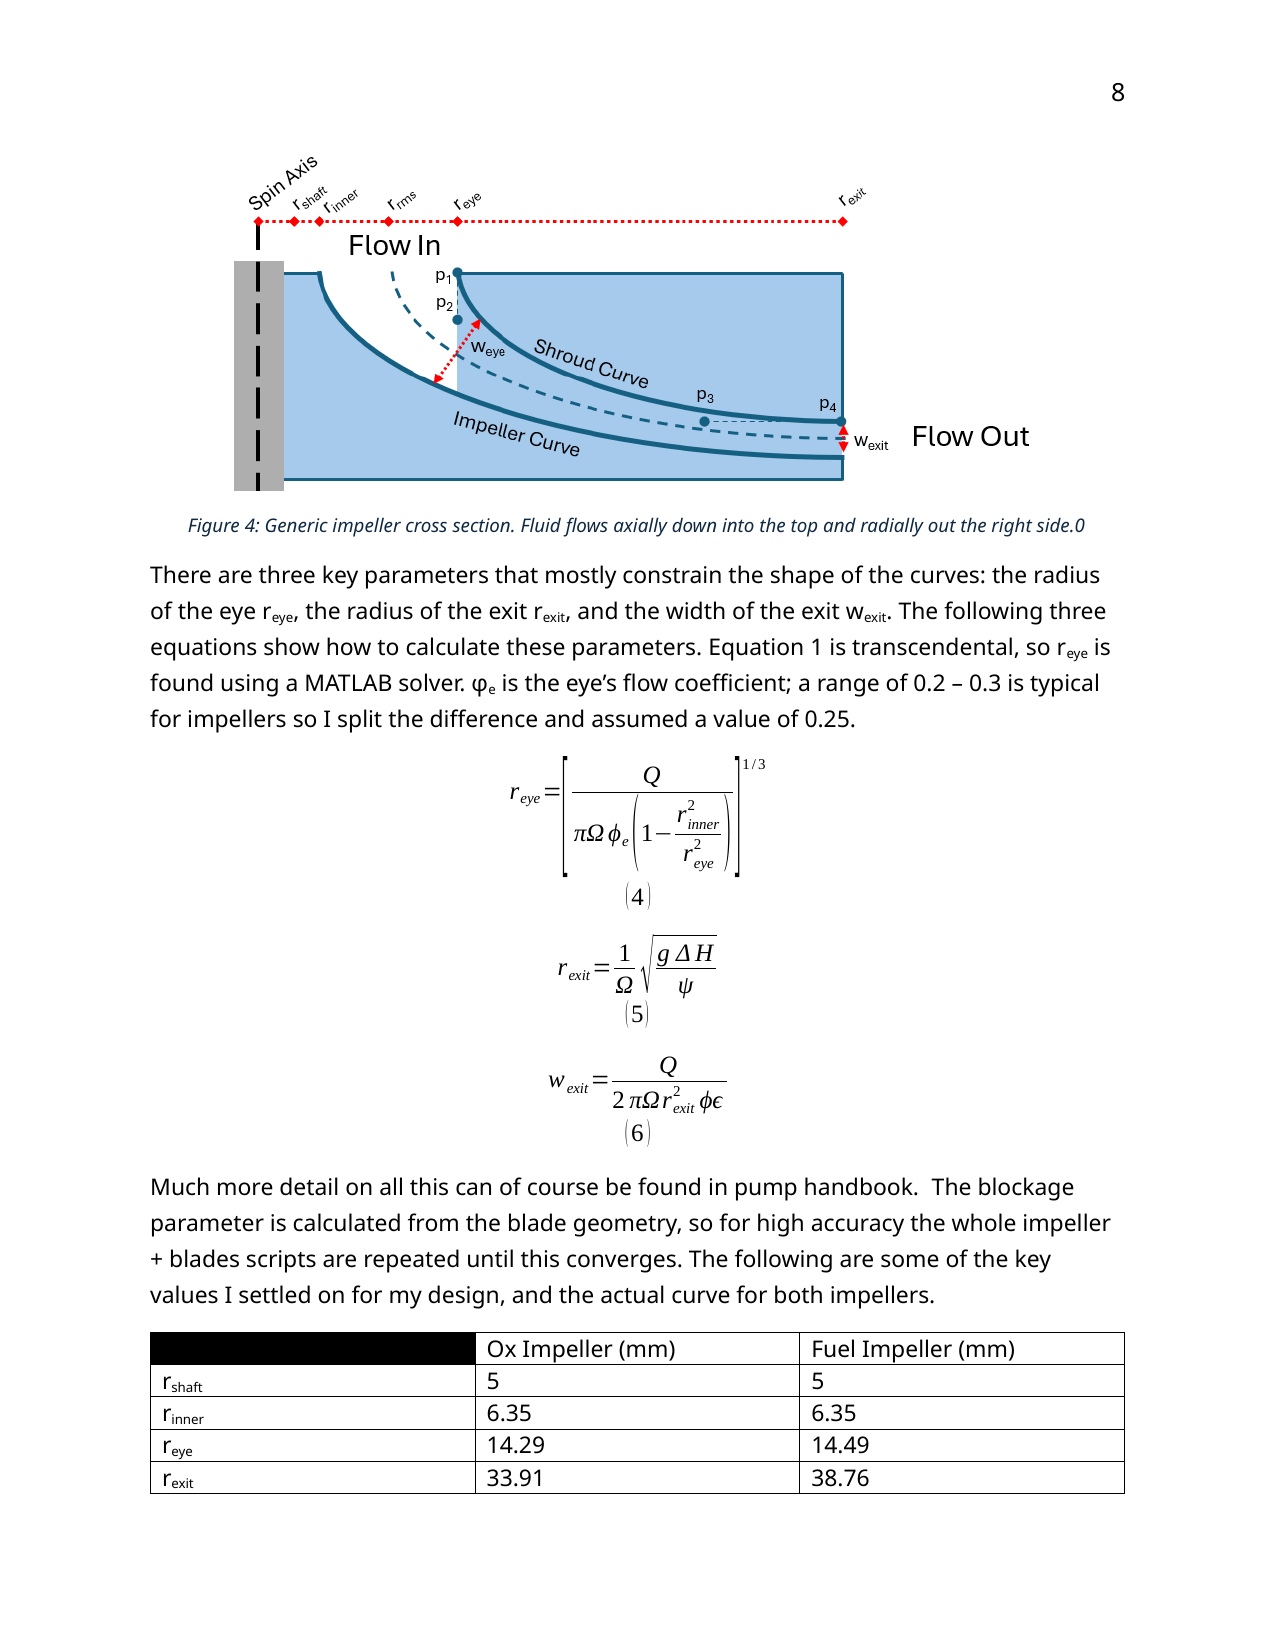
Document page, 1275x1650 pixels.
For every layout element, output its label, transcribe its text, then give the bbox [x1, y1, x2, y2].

table_cell 14.29 [476, 1430, 799, 1461]
table_cell 6.35 [800, 1397, 1124, 1428]
text Much more detail on all this can of course be found in pump handbook. The blockage parameter is calculated from the blade geometry, so for high accuracy the whole impeller + blades scripts are repeated until this converges. The following are some of the key values I settled on for my design, and the actual curve for both impellers. [150, 1171, 1125, 1310]
picture [234, 150, 1041, 491]
table_header [151, 1333, 475, 1364]
table_cell 6.35 [476, 1397, 799, 1428]
table_header Fuel Impeller (mm) [800, 1333, 1124, 1364]
table_cell 38.76 [800, 1462, 1124, 1493]
table_header Ox Impeller (mm) [476, 1333, 799, 1364]
table_cell reye [151, 1430, 475, 1461]
table_cell rinner [151, 1397, 475, 1428]
table_cell 33.91 [476, 1462, 799, 1493]
table_cell 5 [800, 1365, 1124, 1396]
table_cell rshaft [151, 1365, 475, 1396]
text Figure 4: Generic impeller cross section. Fluid flows axially down into the top and radially out the right side.0 [150, 513, 1125, 538]
text There are three key parameters that mostly constrain the shape of the curves: the radius of the eye reye, the radius of the exit rexit, and the width of the exit wexit. The following three equations show how to calculate these parameters. Equation 1 is transcendental, so reye is found using a MATLAB solver. φe is the eye’s flow coefficient; a range of 0.2 – 0.3 is typical for impellers so I split the difference and assumed a value of 0.25. [150, 559, 1125, 734]
table_cell rexit [151, 1462, 475, 1493]
table_cell 5 [476, 1365, 799, 1396]
table_cell 14.49 [800, 1430, 1124, 1461]
